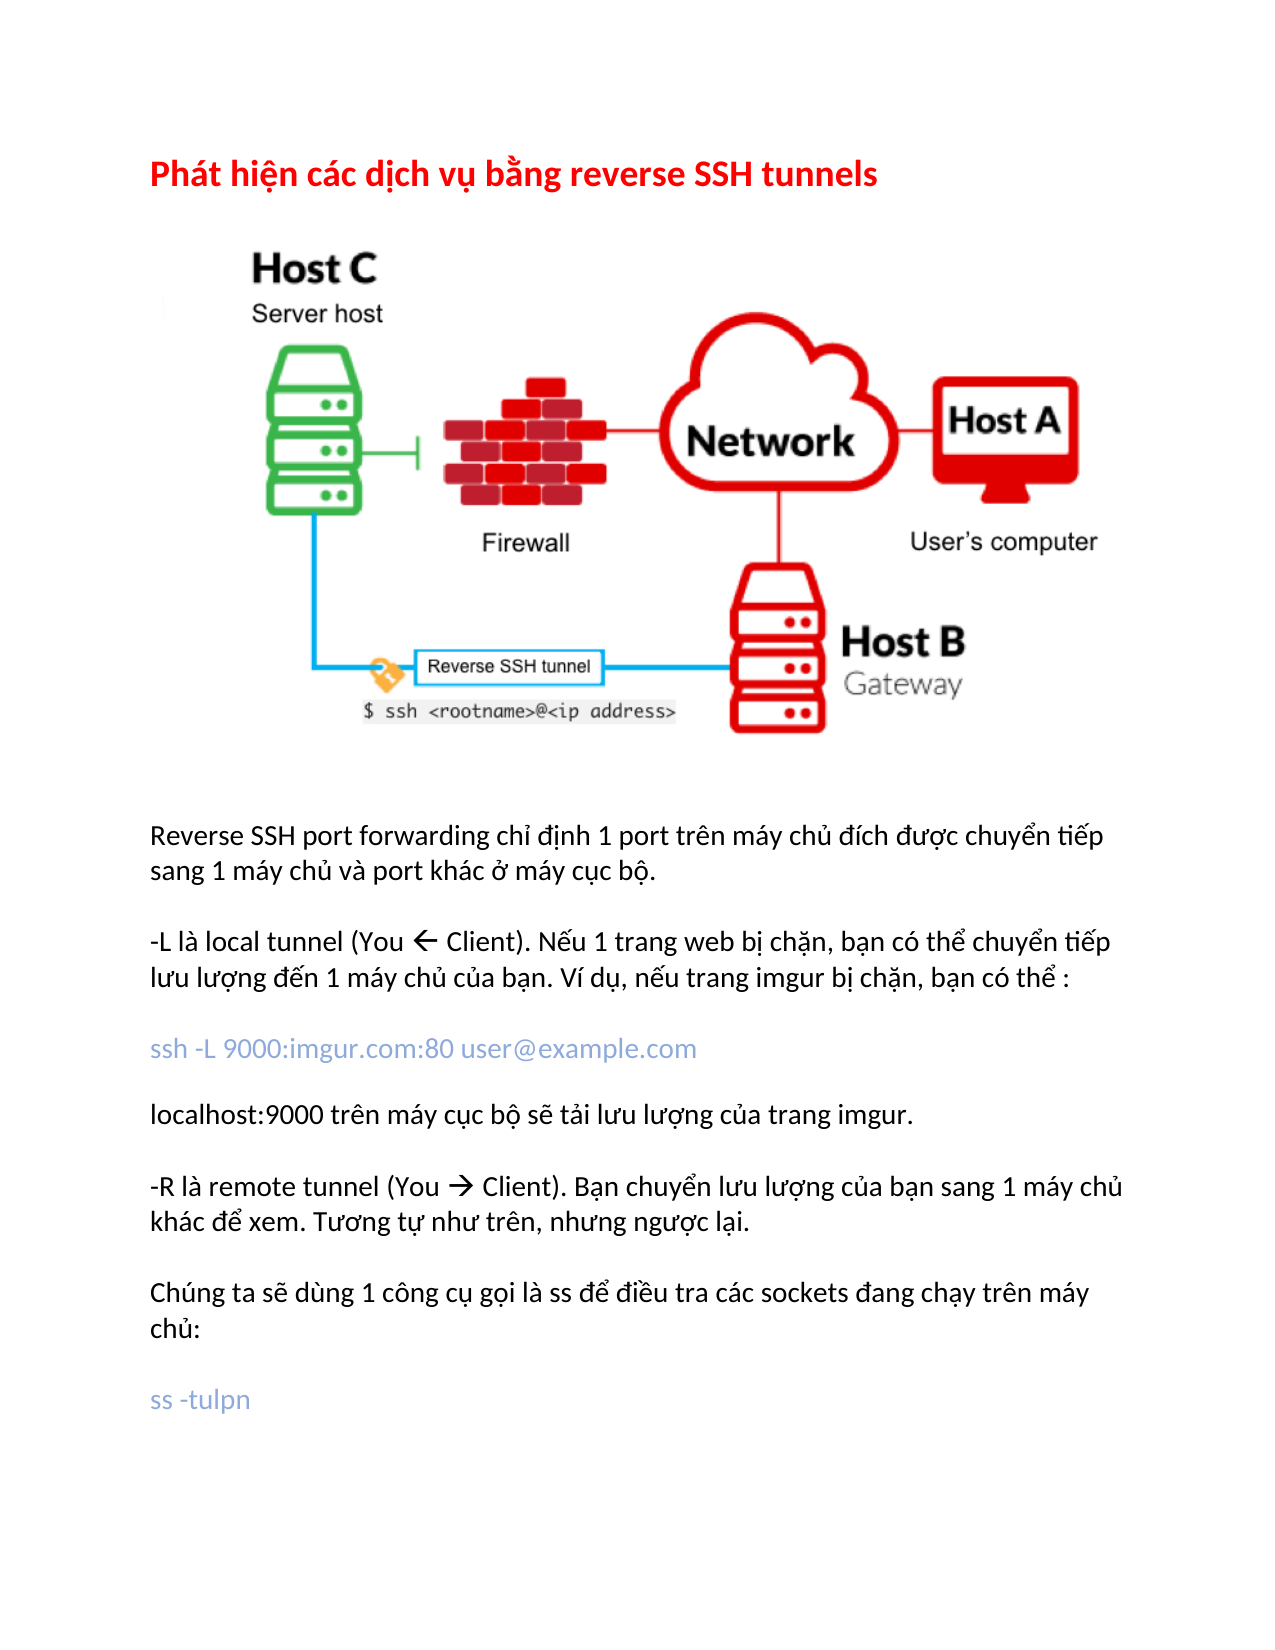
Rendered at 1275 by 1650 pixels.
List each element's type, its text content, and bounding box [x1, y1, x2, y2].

text -L là local tunnel (You Client). Nếu 1 trang web bị chặn, bạn có thể chuyển tiếp lưu lượng đến 1 máy chủ của bạn. Ví dụ, nếu trang imgur bị chặn, bạn có thể : [150, 923, 1125, 995]
text Reverse SSH port forwarding chỉ định 1 port trên máy chủ đích được chuyển tiếp sang 1 máy chủ và port khác ở máy cục bộ. [150, 817, 1125, 888]
text -R là remote tunnel (You Client). Bạn chuyển lưu lượng của bạn sang 1 máy chủ khác để xem. Tương tự như trên, nhưng ngược lại. [150, 1168, 1125, 1239]
text localhost:9000 trên máy cục bộ sẽ tải lưu lượng của trang imgur. [150, 1096, 1125, 1132]
picture [150, 231, 1125, 746]
text ssh -L 9000:imgur.com:80 user@example.com [150, 1030, 1125, 1066]
text Phát hiện các dịch vụ bằng reverse SSH tunnels [150, 150, 1125, 196]
text Chúng ta sẽ dùng 1 công cụ gọi là ss để điều tra các sockets đang chạy trên máy chủ: [150, 1274, 1125, 1346]
text ss -tulpn [150, 1381, 1125, 1417]
